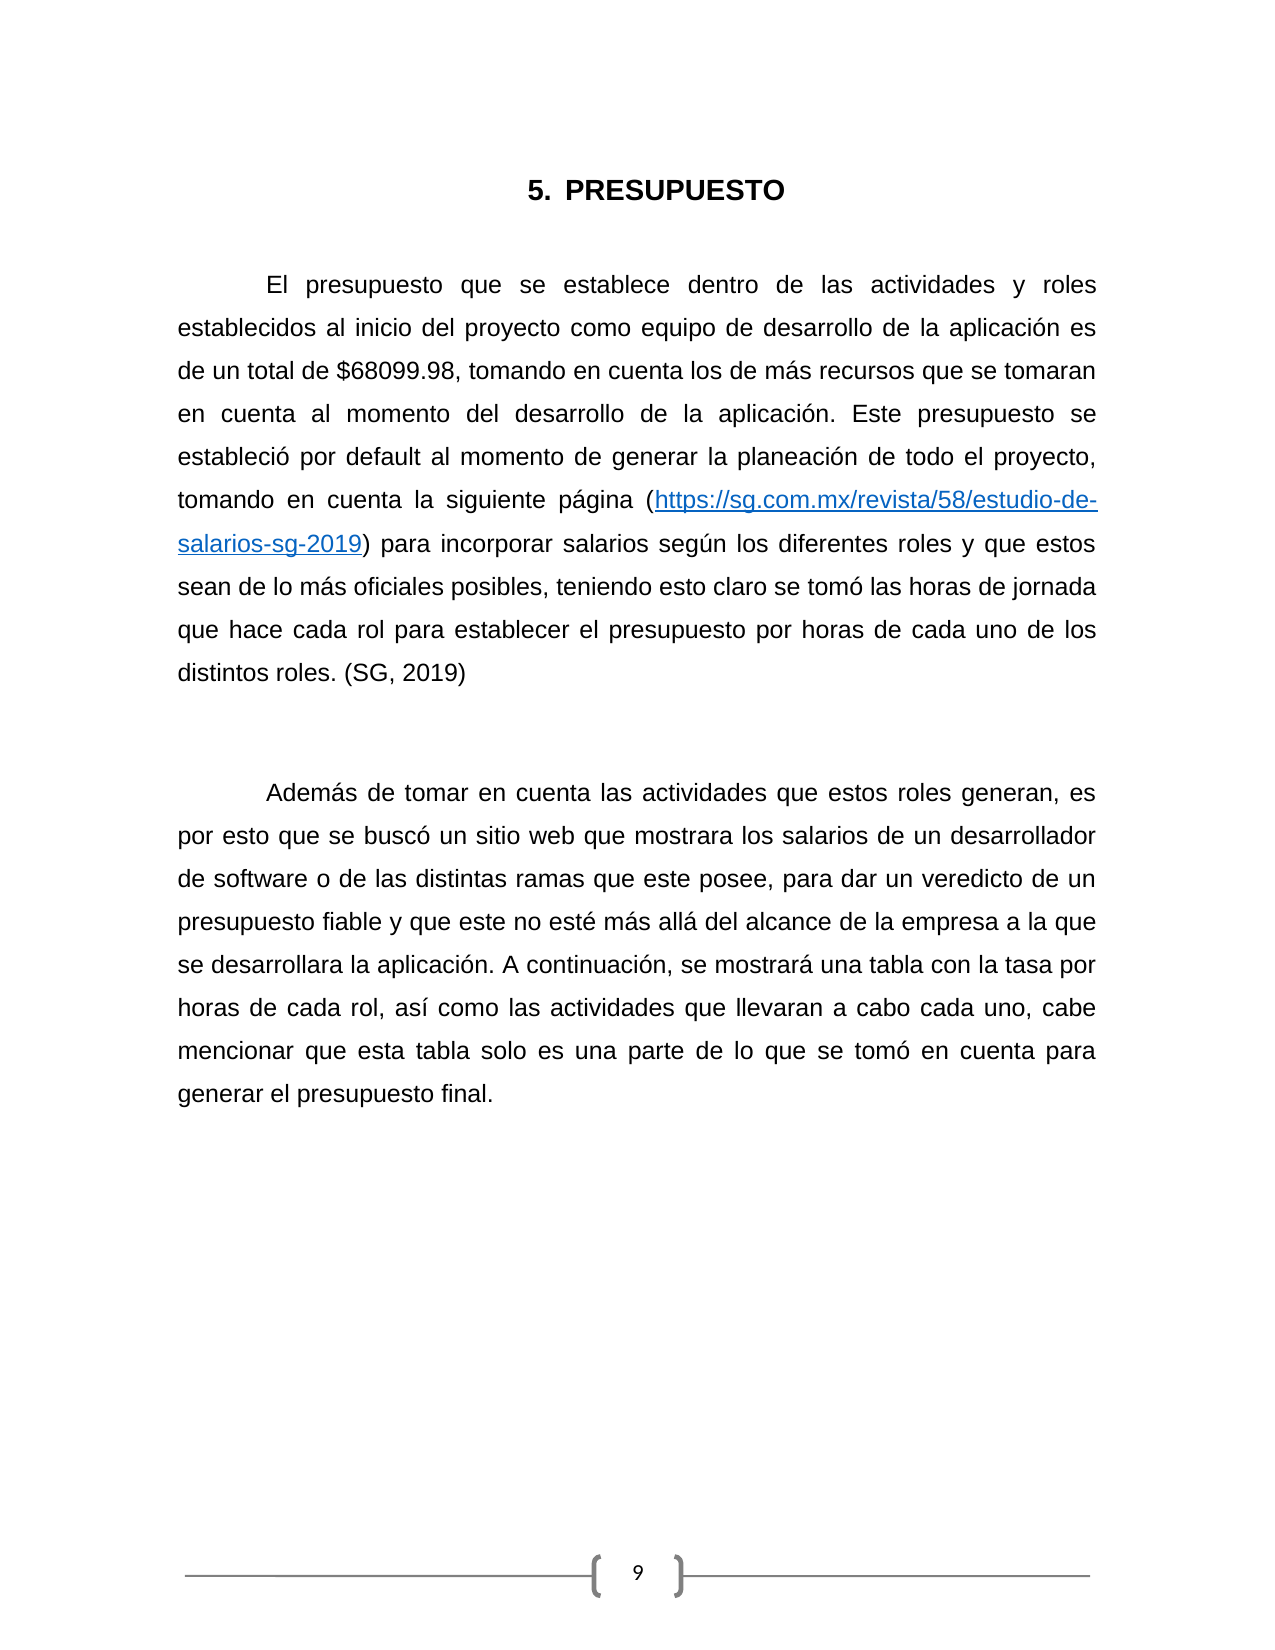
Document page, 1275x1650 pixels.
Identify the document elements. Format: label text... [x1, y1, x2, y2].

text El presupuesto que se establece dentro de las actividades y roles establecidos al inicio del proyecto como equipo de desarrollo de la aplicación es de un total de $68099.98, tomando en cuenta los de más recursos que se tomaran en cuenta al momento del desarrollo de la aplicación. Este presupuesto se estableció por default al momento de generar la planeación de todo el proyecto, tomando en cuenta la siguiente página (https://sg.com.mx/revista/58/estudio-de-salarios-sg-2019) para incorporar salarios según los diferentes roles y que estos sean de lo más oficiales posibles, teniendo esto claro se tomó las horas de jornada que hace cada rol para establecer el presupuesto por horas de cada uno de los distintos roles. [177, 270, 1098, 687]
text Además de tomar en cuenta las actividades que estos roles generan, es por esto que se buscó un sitio web que mostrara los salarios de un desarrollador de software o de las distintas ramas que este posee, para dar un veredicto de un presupuesto fiable y que este no esté más allá del alcance de la empresa a la que se desarrollara la aplicación. A continuación, se mostrará una tabla con la tasa por horas de cada rol, así como las actividades que llevaran a cabo cada uno, cabe mencionar que esta tabla solo es una parte de lo que se tomó en cuenta para generar el presupuesto final. [177, 777, 1098, 1108]
subtitle PRESUPUESTO [215, 173, 1098, 206]
